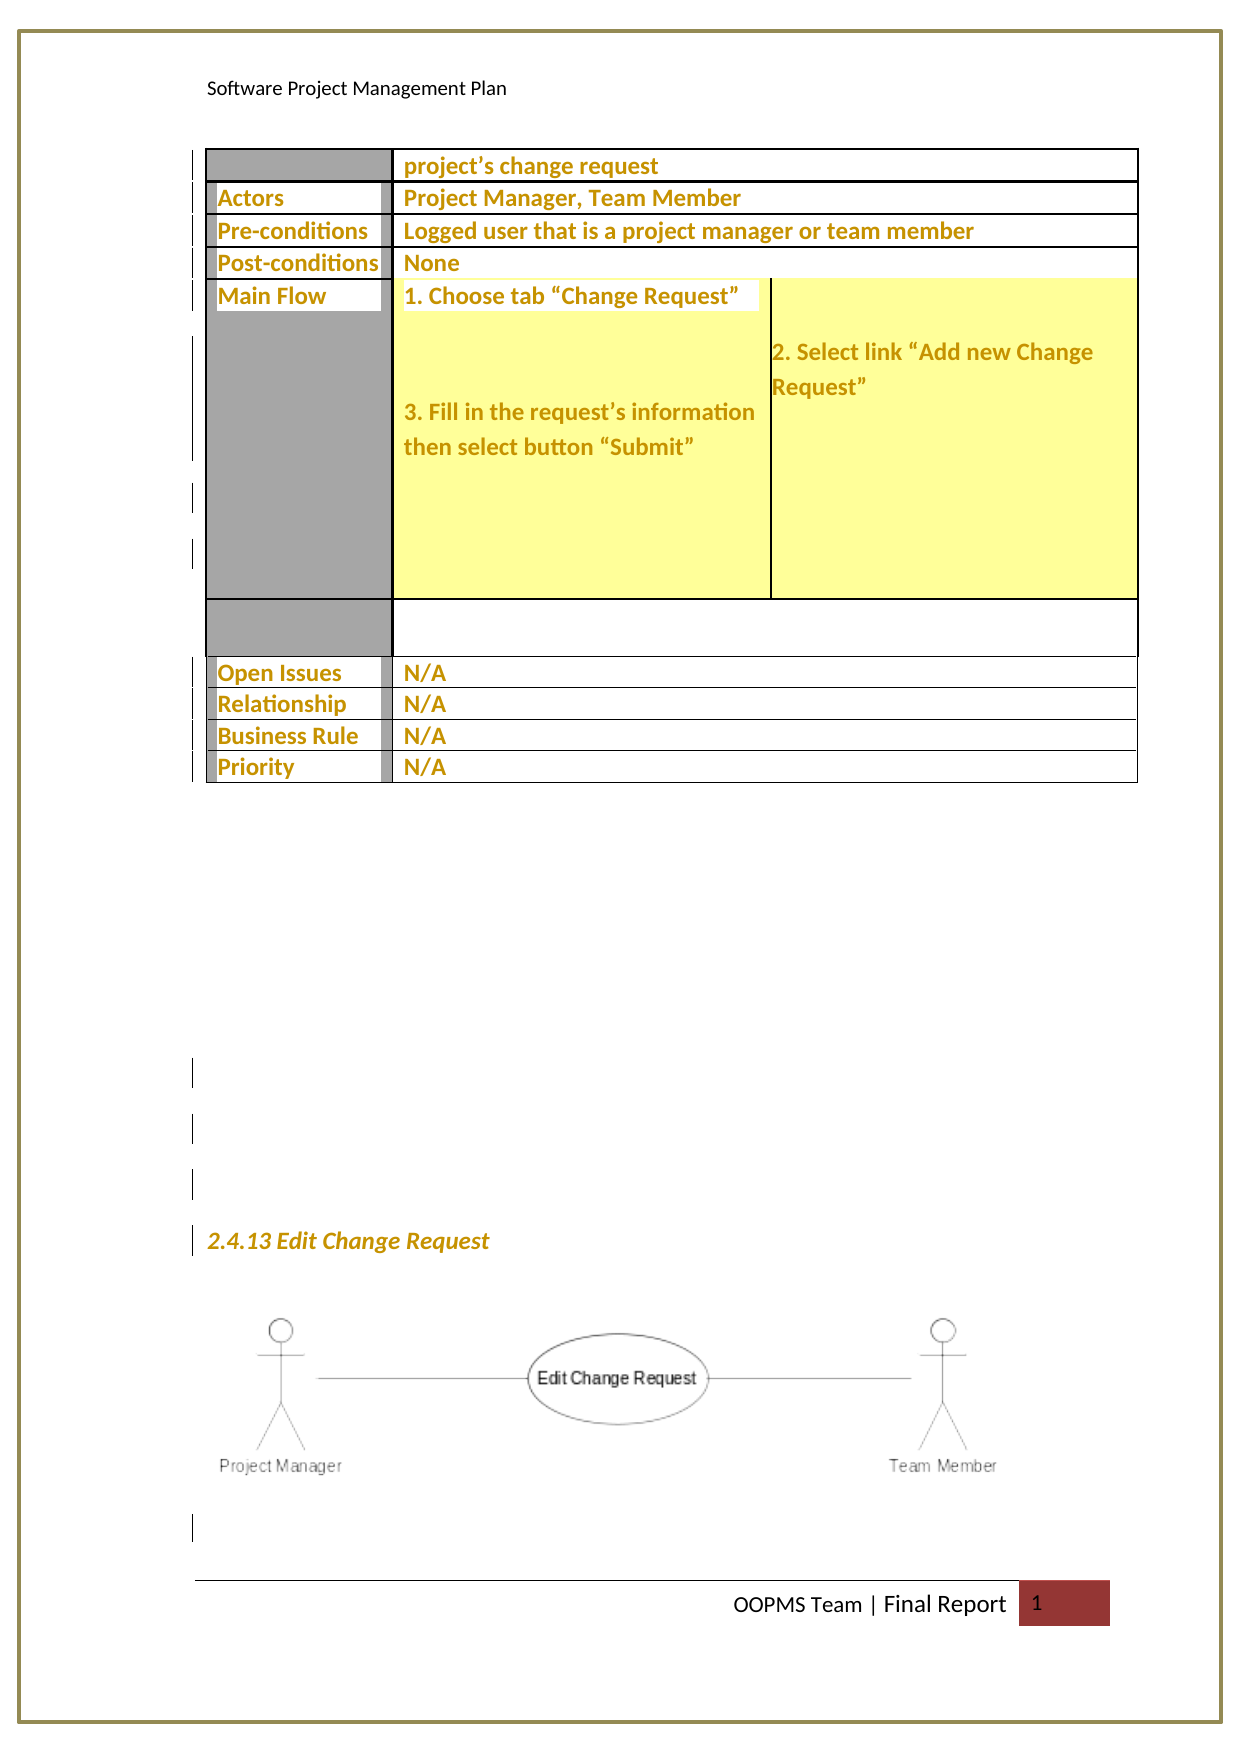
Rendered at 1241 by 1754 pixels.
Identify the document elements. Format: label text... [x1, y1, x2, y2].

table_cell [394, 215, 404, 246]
table_cell 1. Choose tab “Change Request” 3. Fill in the request’s information then select button “Submit” [394, 278, 770, 598]
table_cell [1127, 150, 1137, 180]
subtitle 2.4.13 Edit Change Request [207, 1225, 1122, 1256]
table_cell 2. Select link “Add new Change Request” [772, 278, 1137, 598]
table_cell [394, 600, 1137, 656]
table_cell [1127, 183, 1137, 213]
table_cell [207, 600, 391, 656]
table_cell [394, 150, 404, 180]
table_cell Goal [207, 150, 391, 180]
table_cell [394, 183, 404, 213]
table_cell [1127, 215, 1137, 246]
table_cell Main Flow [207, 280, 391, 598]
